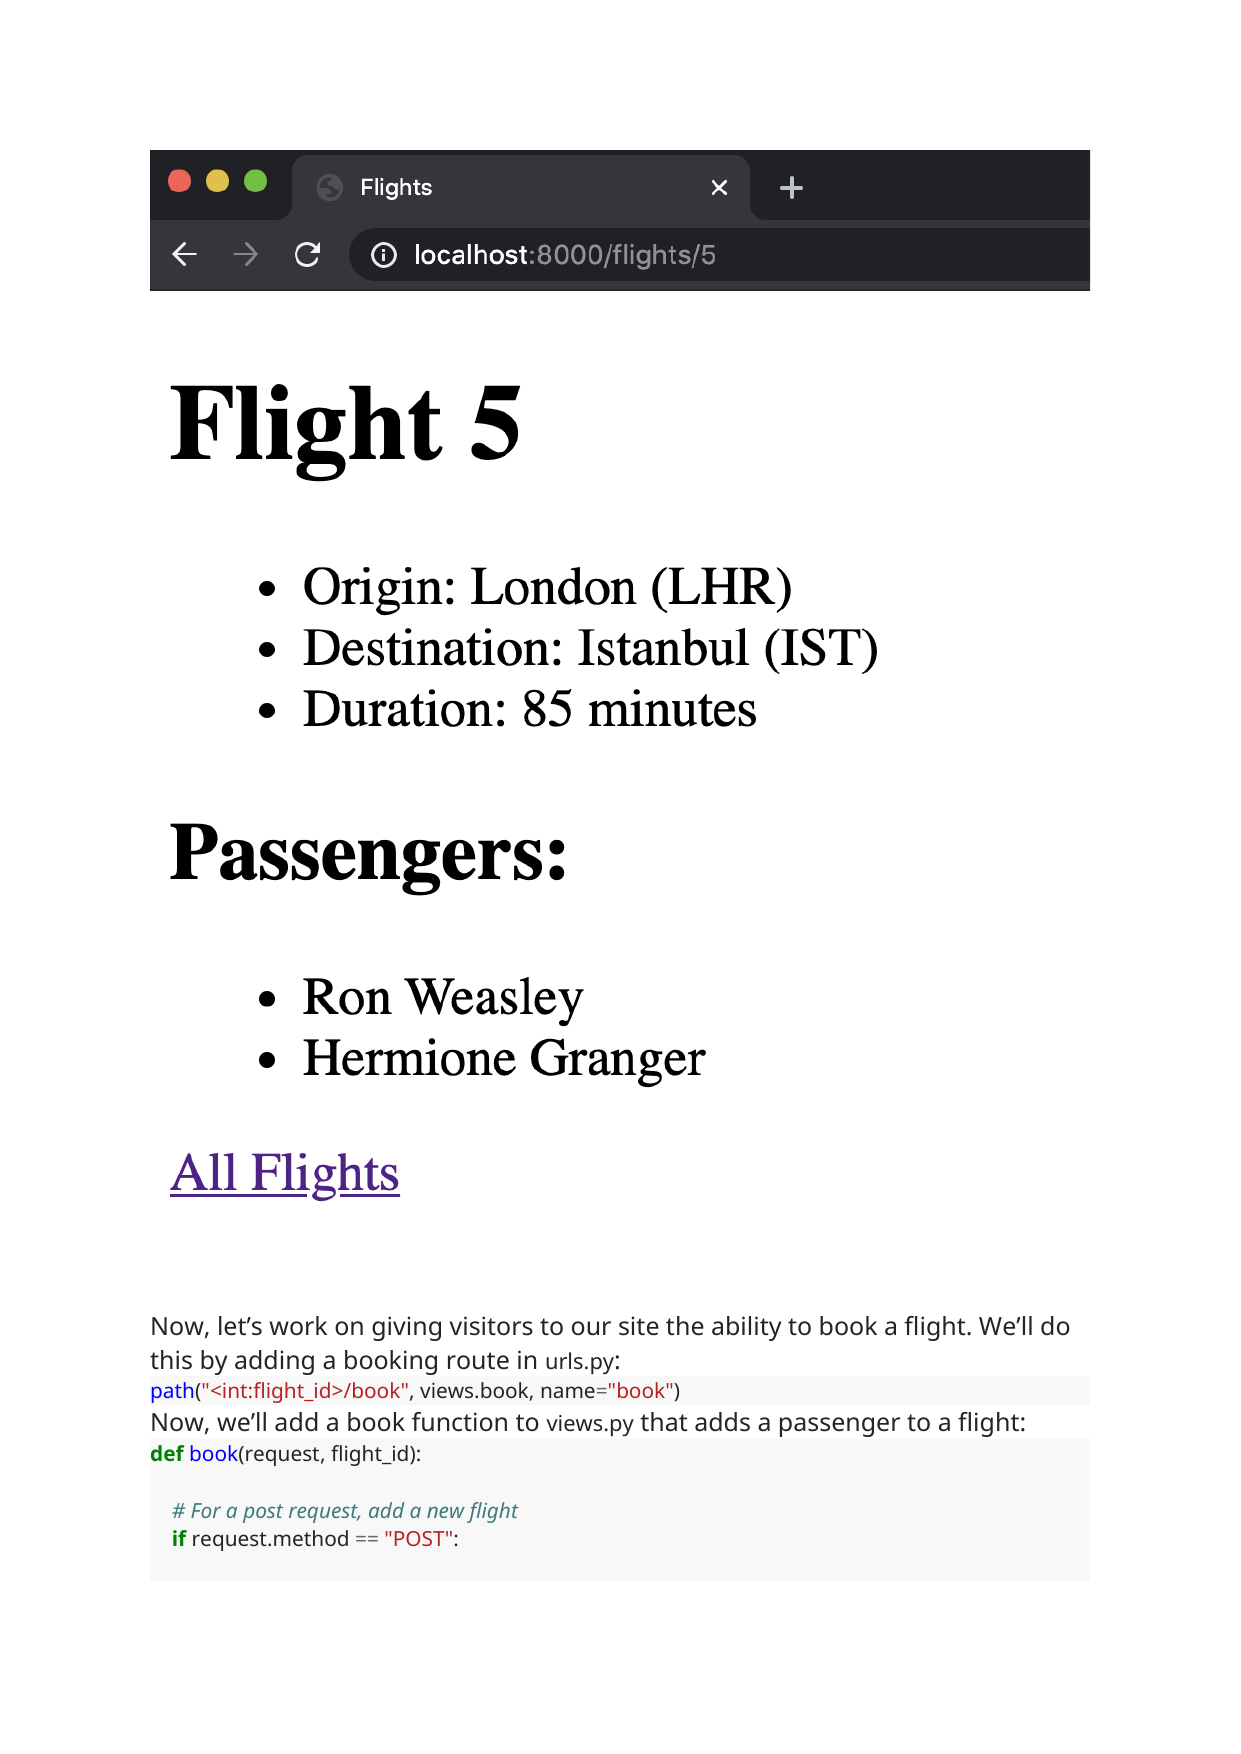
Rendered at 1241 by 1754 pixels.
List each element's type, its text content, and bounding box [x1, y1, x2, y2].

text path("<int:flight_id>/book", views.book, name="book") [150, 1376, 1090, 1405]
text Now, let’s work on giving visitors to our site the ability to book a flight. We’ll do this by adding a booking route in urls.py: [150, 1308, 1090, 1376]
text if request.method == "POST": [150, 1524, 1090, 1553]
text Now, we’ll add a book function to views.py that adds a passenger to a flight: [150, 1405, 1090, 1439]
text # For a post request, add a new flight [150, 1496, 1090, 1524]
picture [150, 150, 1091, 1279]
text def book(request, flight_id): [150, 1439, 1090, 1467]
